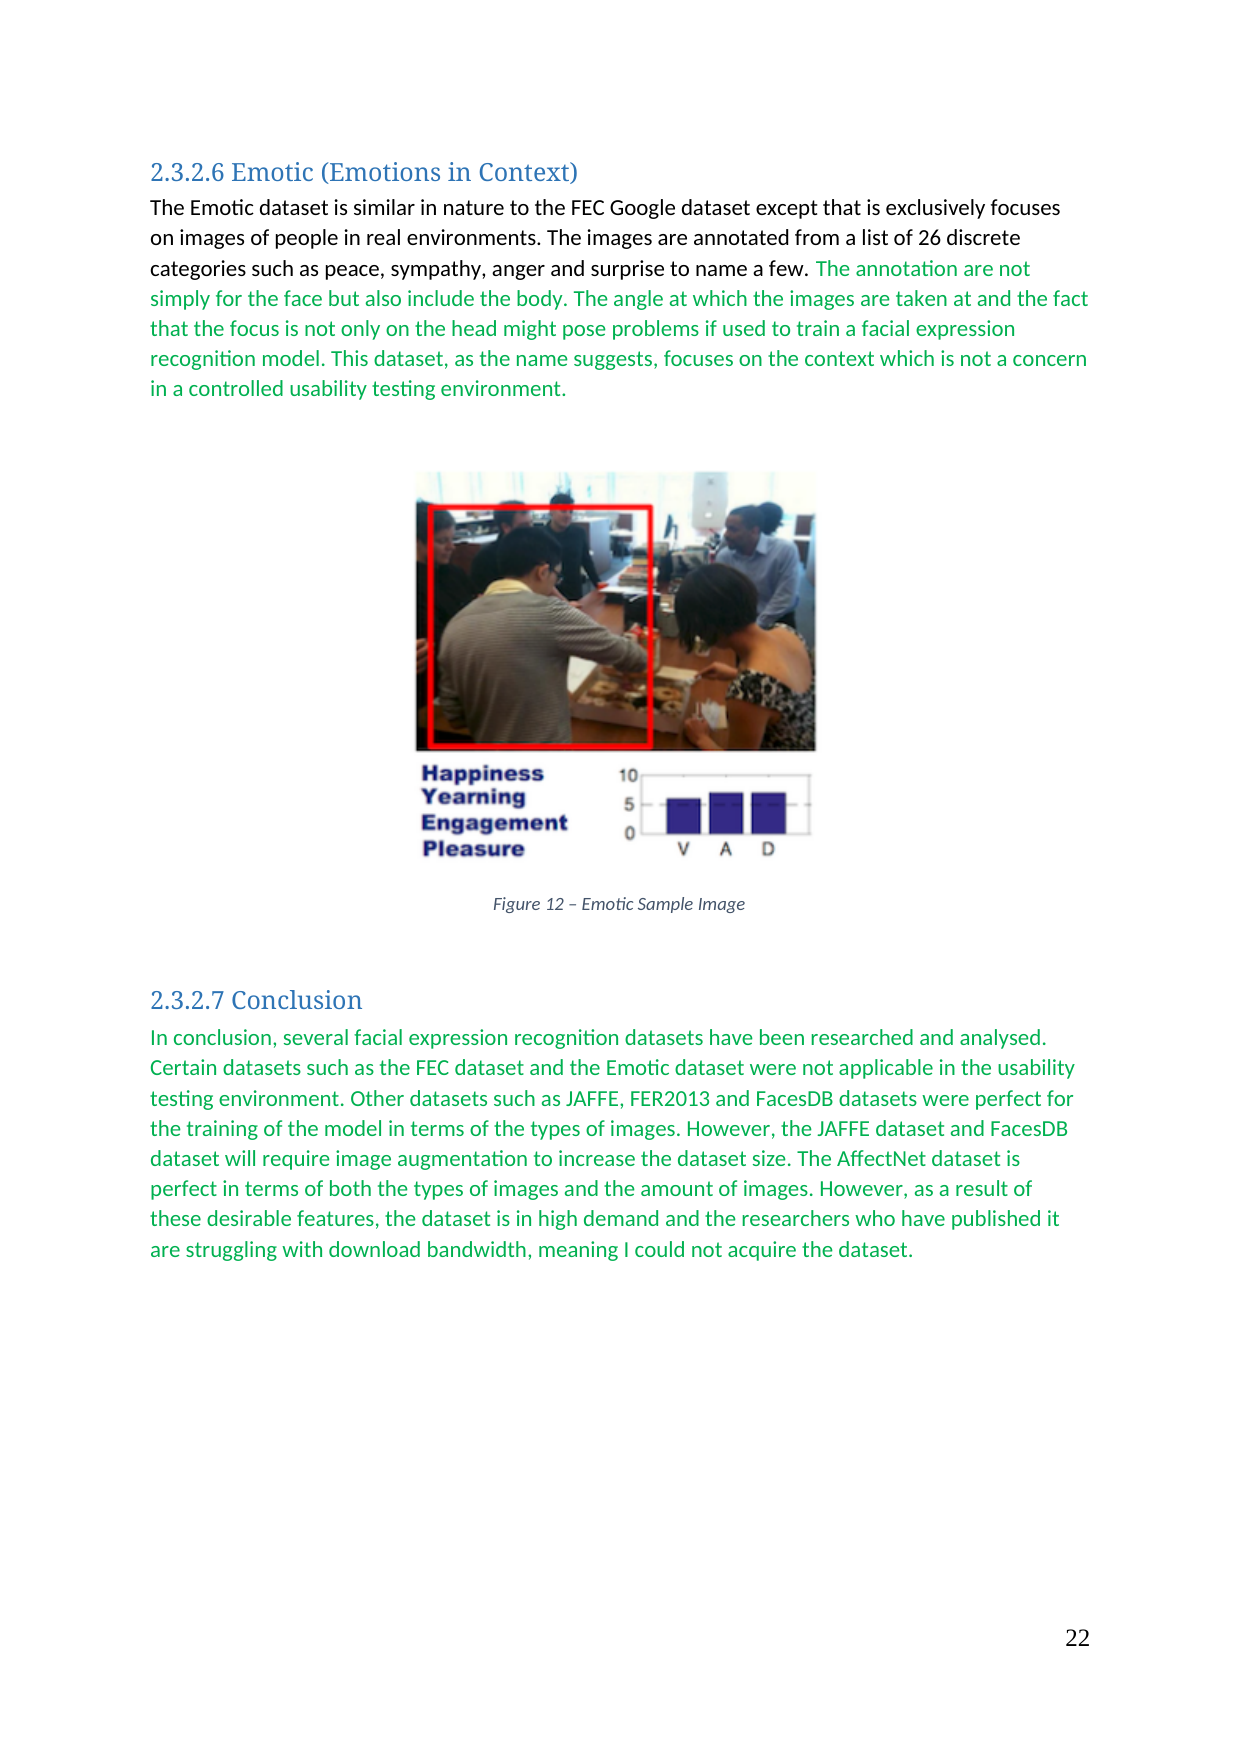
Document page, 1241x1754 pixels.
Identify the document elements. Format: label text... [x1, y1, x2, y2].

subtitle 2.3.2.6 Emotic (Emotions in Context) [150, 154, 1090, 188]
text In conclusion, several facial expression recognition datasets have been researched and analysed. Certain datasets such as the FEC dataset and the Emotic dataset were not applicable in the usability testing environment. Other datasets such as JAFFE, FER2013 and FacesDB datasets were perfect for the training of the model in terms of the types of images. However, the JAFFE dataset and FacesDB dataset will require image augmentation to increase the dataset size. The AffectNet dataset is perfect in terms of both the types of images and the amount of images. However, as a result of these desirable features, the dataset is in high demand and the researchers who have published it are struggling with download bandwidth, meaning I could not acquire the dataset. [150, 1023, 1090, 1263]
text Figure 12 – Emotic Sample Image [150, 892, 1090, 915]
picture [409, 468, 832, 873]
subtitle 2.3.2.7 Conclusion [150, 982, 1090, 1017]
text The Emotic dataset is similar in nature to the FEC Google dataset except that is exclusively focuses on images of people in real environments. The images are annotated from a list of 26 discrete categories such as peace, sympathy, anger and surprise to name a few. The annotation are not simply for the face but also include the body. The angle at which the images are taken at and the fact that the focus is not only on the head might pose problems if used to train a facial expression recognition model. This dataset, as the name suggests, focuses on the context which is not a concern in a controlled usability testing environment. [150, 193, 1090, 403]
